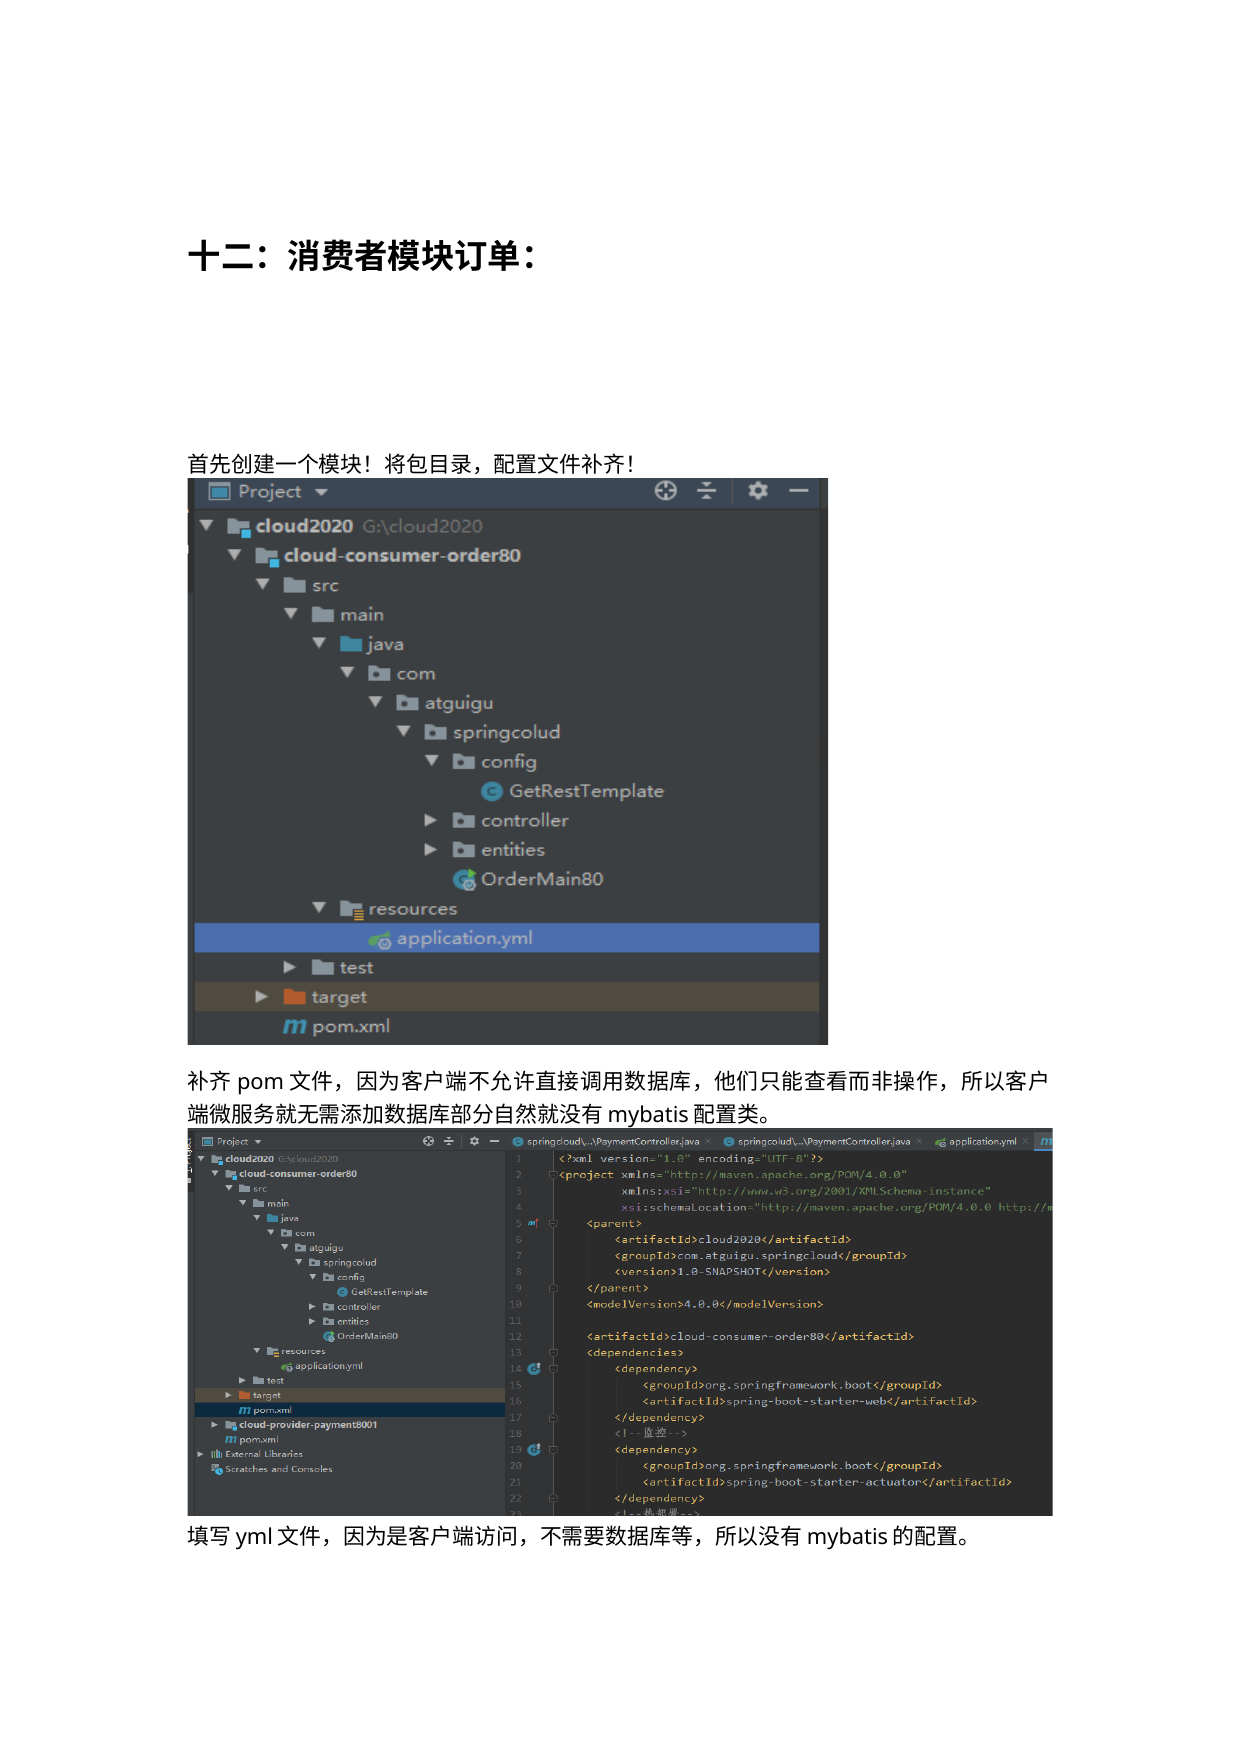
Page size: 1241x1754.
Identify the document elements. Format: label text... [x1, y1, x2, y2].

picture [187, 478, 829, 1045]
subtitle 十二：消费者模块订单： [187, 222, 1053, 287]
picture [187, 1128, 1053, 1516]
text 填写yml文件，因为是客户端访问，不需要数据库等，所以没有mybatis的配置。 [187, 1519, 1053, 1551]
text 首先创建一个模块！将包目录，配置文件补齐！ [187, 446, 1053, 479]
text 补齐pom文件，因为客户端不允许直接调用数据库，他们只能查看而非操作，所以客户端微服务就无需添加数据库部分自然就没有mybatis配置类。 [187, 1064, 1053, 1128]
